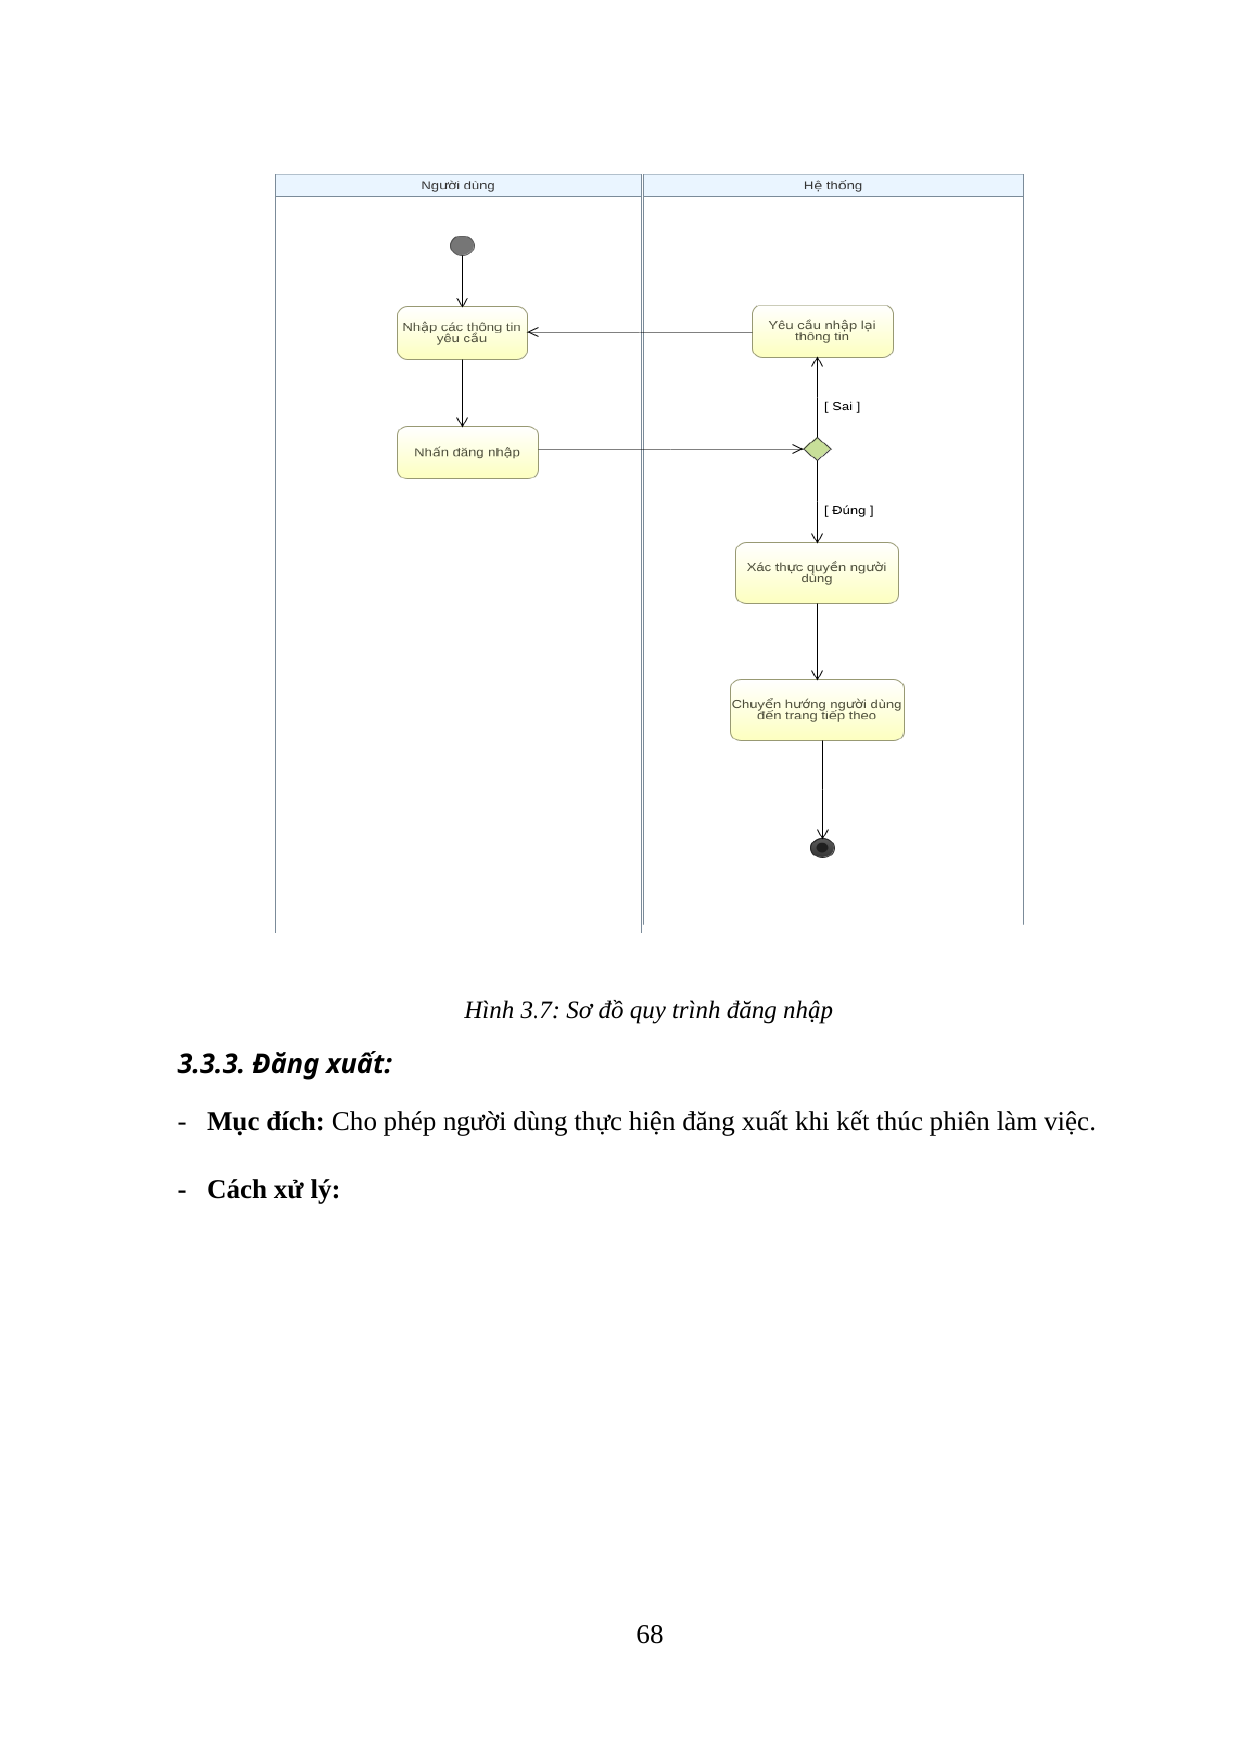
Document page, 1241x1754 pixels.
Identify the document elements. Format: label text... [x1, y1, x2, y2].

text Hình 3.7: Sơ đồ quy trình đăng nhập [177, 995, 1122, 1024]
list Mục đích: Cho phép người dùng thực hiện đăng xuất khi kết thúc phiên làm việc. [177, 1105, 1122, 1136]
subtitle 3.3.3. Đăng xuất: [177, 1044, 1122, 1081]
list Cách xử lý: [177, 1173, 1122, 1204]
picture [243, 147, 1056, 959]
